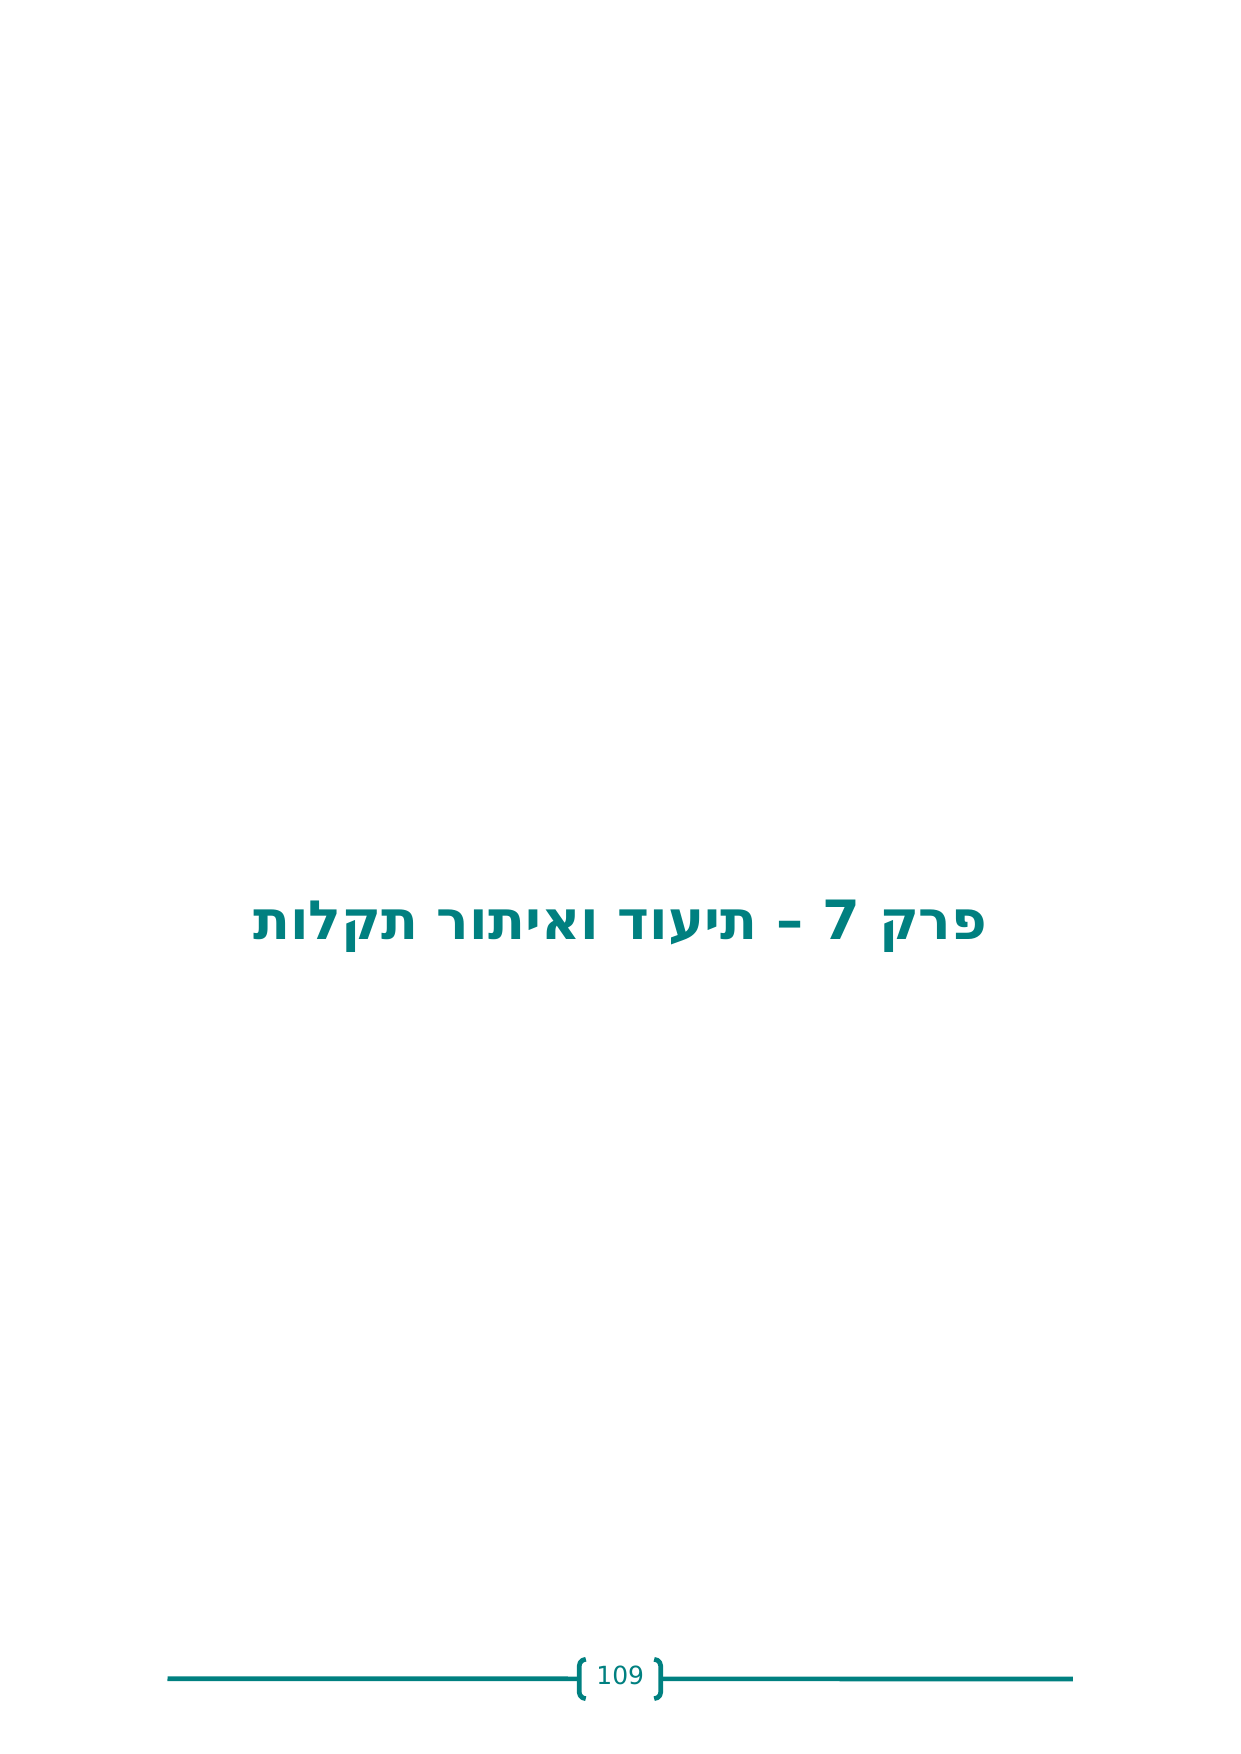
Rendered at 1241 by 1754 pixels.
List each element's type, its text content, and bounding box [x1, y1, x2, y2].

text פרק 7 – תיעוד ואיתור תקלות [187, 889, 1053, 952]
